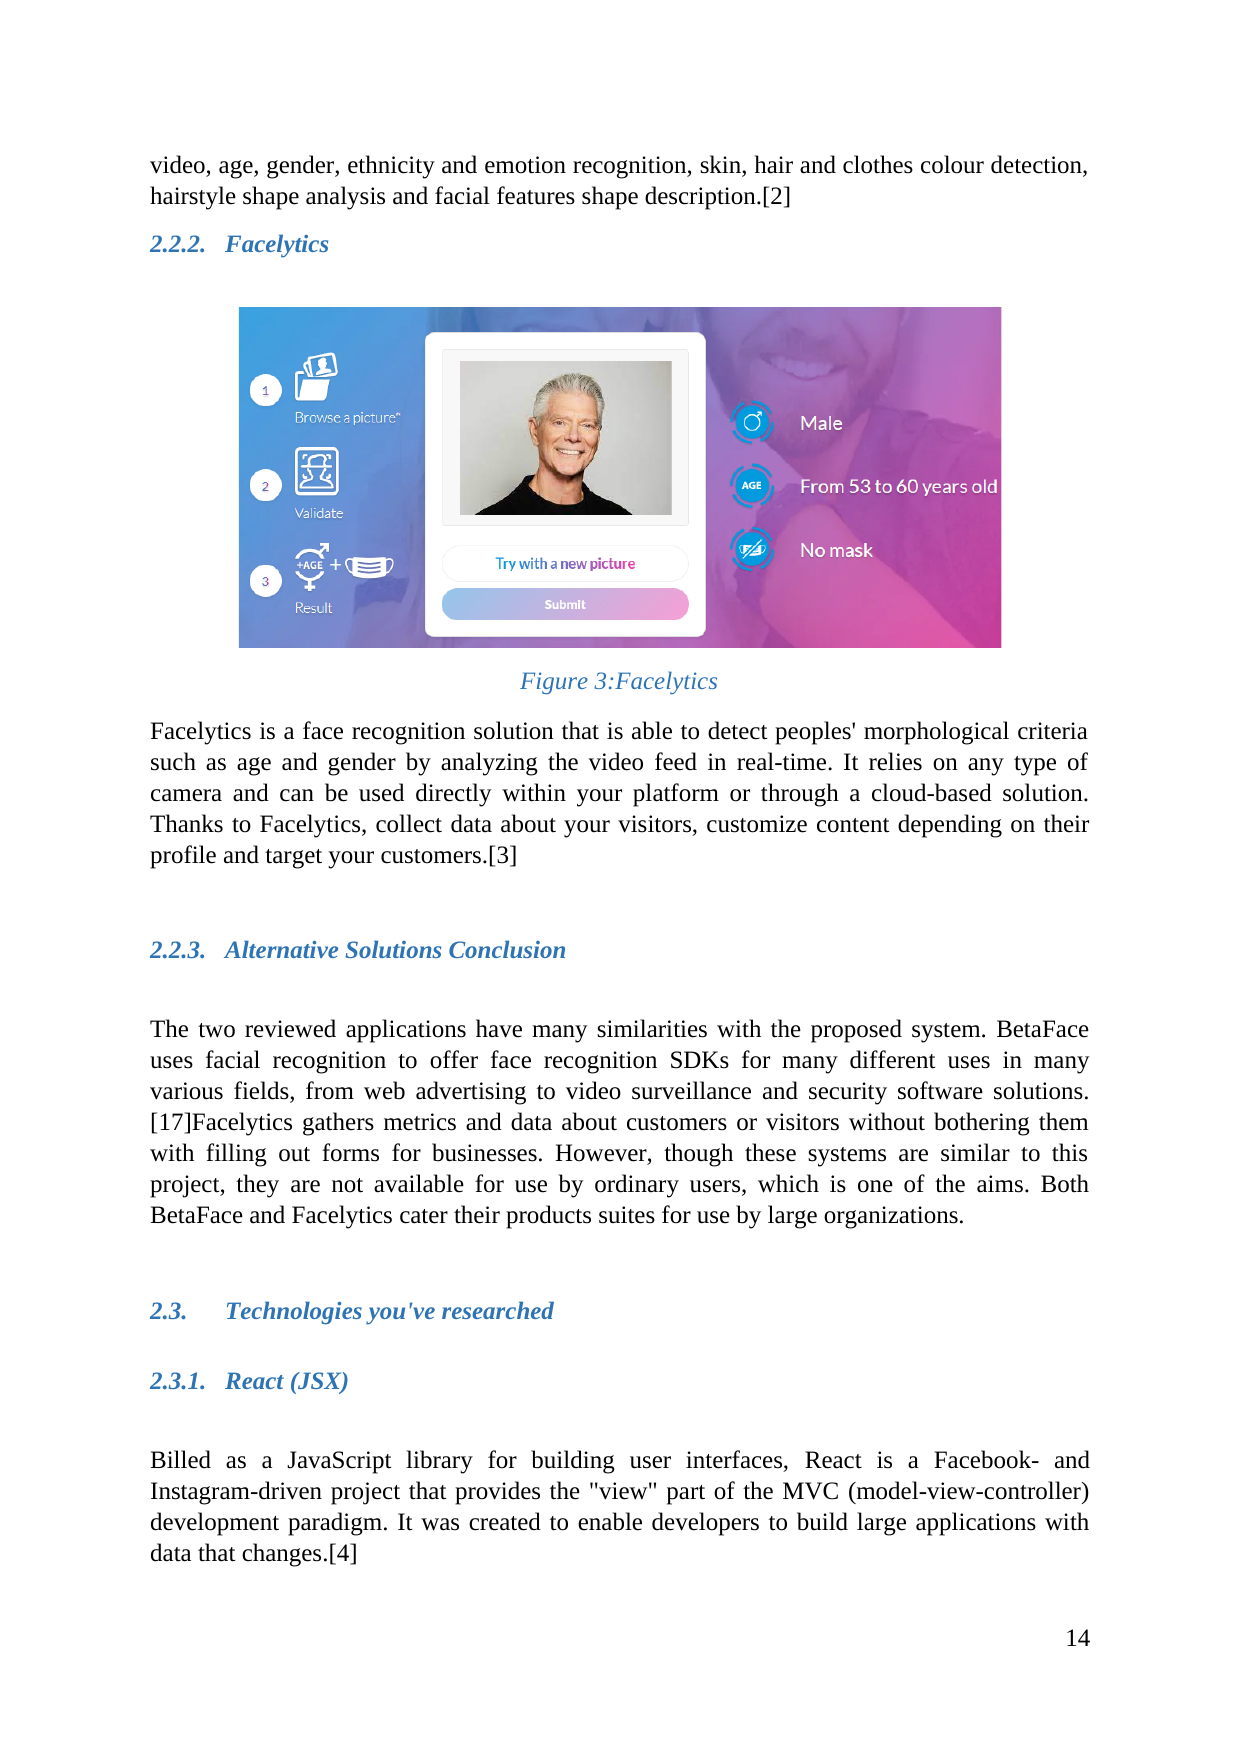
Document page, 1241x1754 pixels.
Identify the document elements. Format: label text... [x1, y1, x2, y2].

subtitle 2.2.2. Facelytics [150, 229, 1090, 257]
text The two reviewed applications have many similarities with the proposed system. BetaFace uses facial recognition to offer face recognition SDKs for many different uses in many various fields, from web advertising to video surveillance and security software solutions.[17]Facelytics gathers metrics and data about customers or visitors without bothering them with filling out forms for businesses. However, though these systems are similar to this project, they are not available for use by ordinary users, which is one of the aims. Both BetaFace and Facelytics cater their products suites for use by large organizations. [150, 1014, 1090, 1229]
subtitle 2.2.3. Alternative Solutions Conclusion [150, 935, 1090, 964]
subtitle 2.3.1. React (JSX) [150, 1366, 1090, 1395]
picture [238, 307, 1002, 648]
text Figure 3:Facelytics [150, 666, 1090, 695]
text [150, 150, 1090, 210]
subtitle 2.3. Technologies you've researched [150, 1296, 1090, 1324]
text Billed as a JavaScript library for building user interfaces, React is a Facebook- and Instagram-driven project that provides the "view" part of the MVC (model-view-controller) development paradigm. It was created to enable developers to build large applications with data that changes.[4] [150, 1445, 1090, 1567]
text Facelytics is a face recognition solution that is able to detect peoples' morphological criteria such as age and gender by analyzing the video feed in real-time. It relies on any type of camera and can be used directly within your platform or through a cloud-based solution. Thanks to Facelytics, collect data about your visitors, customize content depending on their profile and target your customers.[3] [150, 716, 1090, 869]
